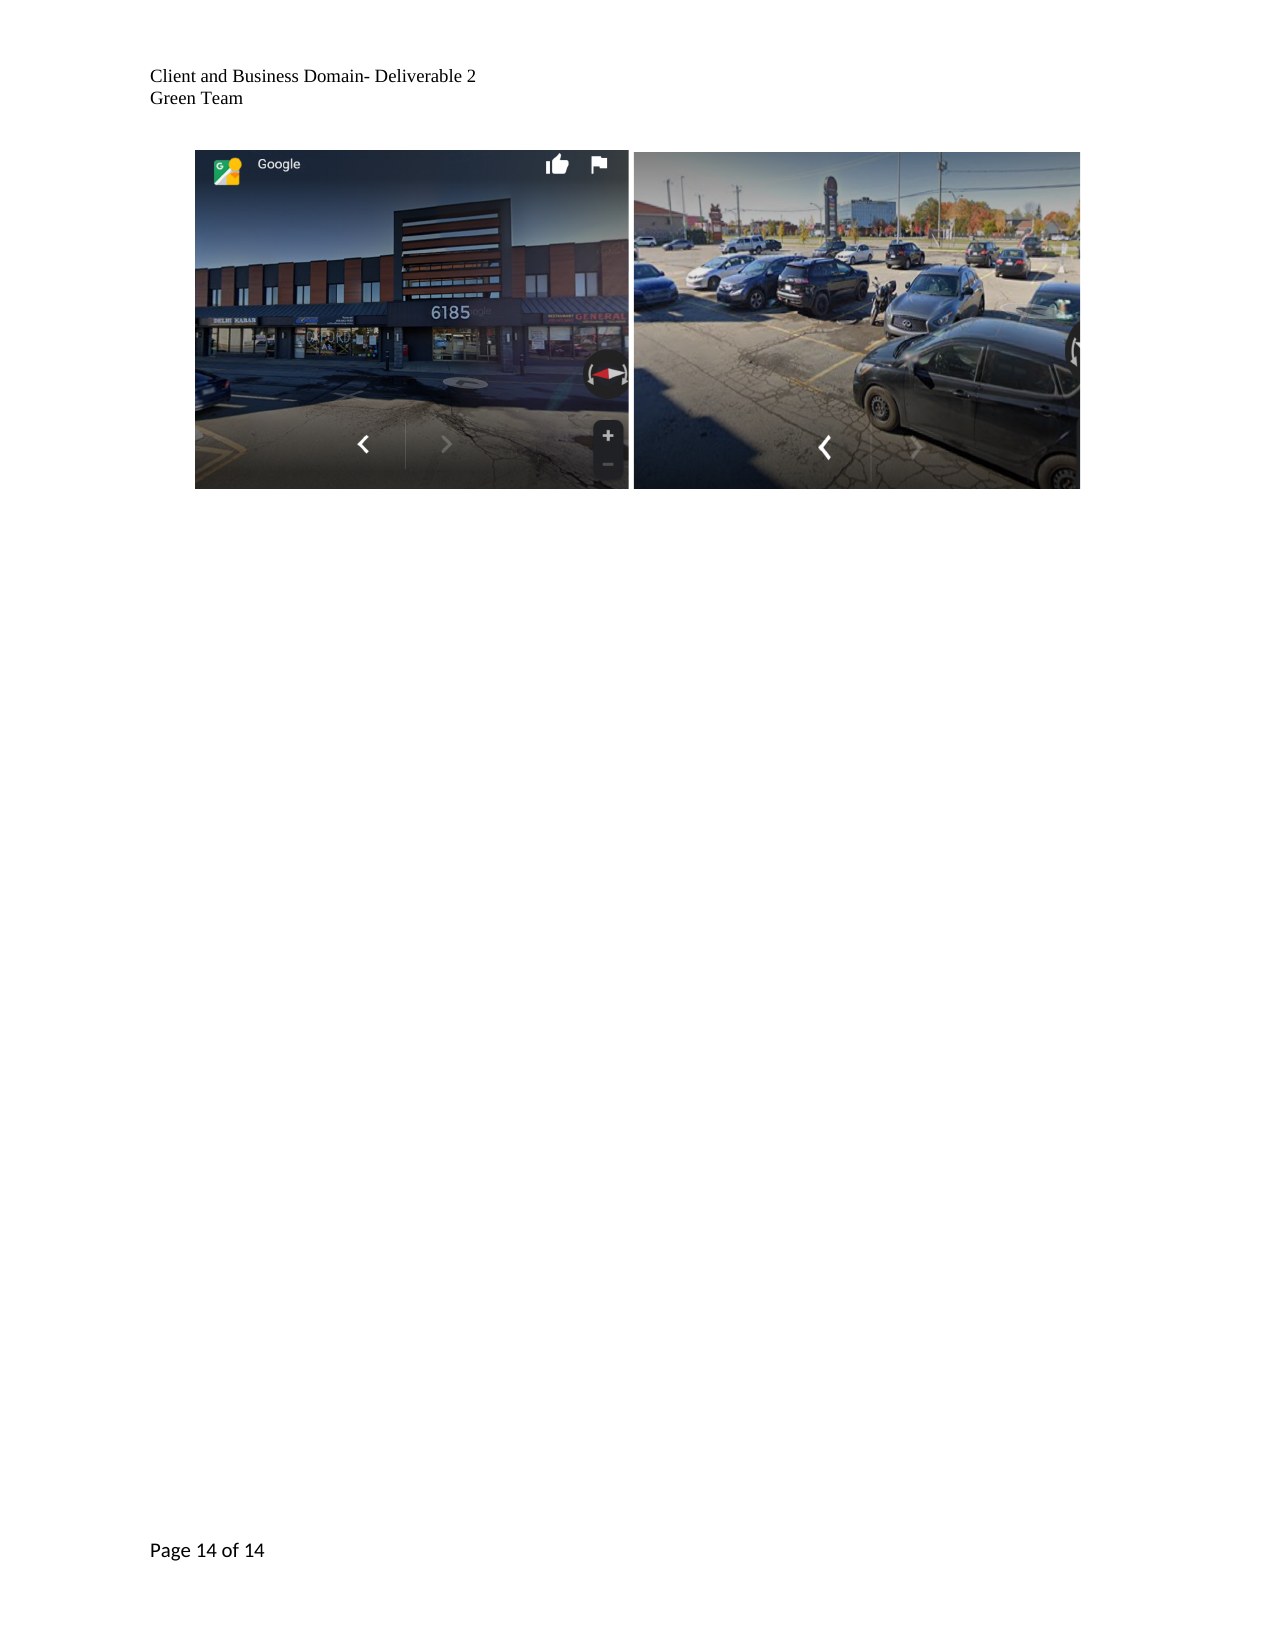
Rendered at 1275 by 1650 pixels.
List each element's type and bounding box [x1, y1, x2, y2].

picture [633, 152, 1080, 489]
picture [195, 150, 629, 489]
